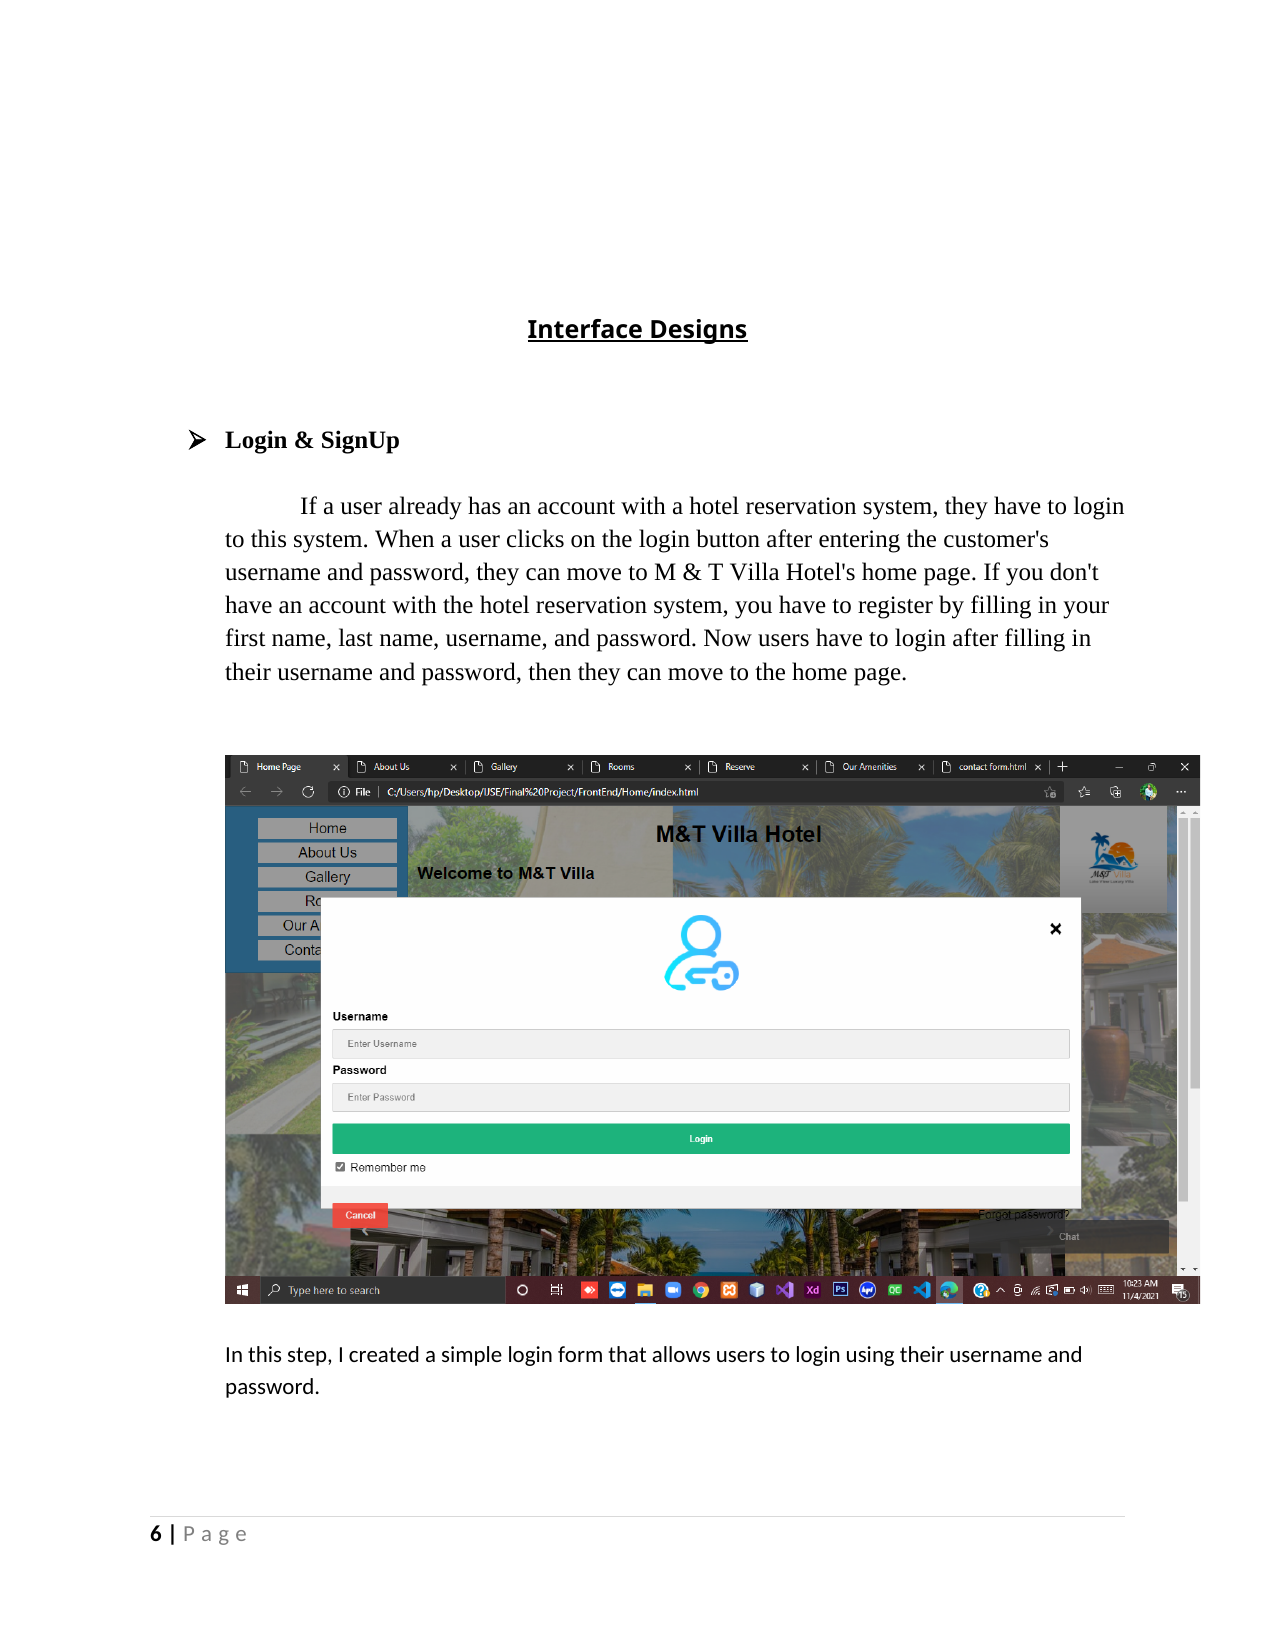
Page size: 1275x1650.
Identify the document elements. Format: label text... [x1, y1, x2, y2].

list If a user already has an account with a hotel reservation system, they have to login to this system. When a user clicks on the login button after entering the customer's username and password, they can move to M & T Villa Hotel's home page. If you don't have an account with the hotel reservation system, you have to register by filling in your first name, last name, username, and password. Now users have to login after filling in their username and password, then they can move to the home page. [225, 491, 1125, 685]
list In this step, I created a simple login form that allows users to login using their username and password. [225, 1340, 1125, 1400]
picture [225, 755, 1200, 1304]
text Interface Designs [150, 312, 1125, 346]
list Login & SignUp [187, 425, 1125, 454]
